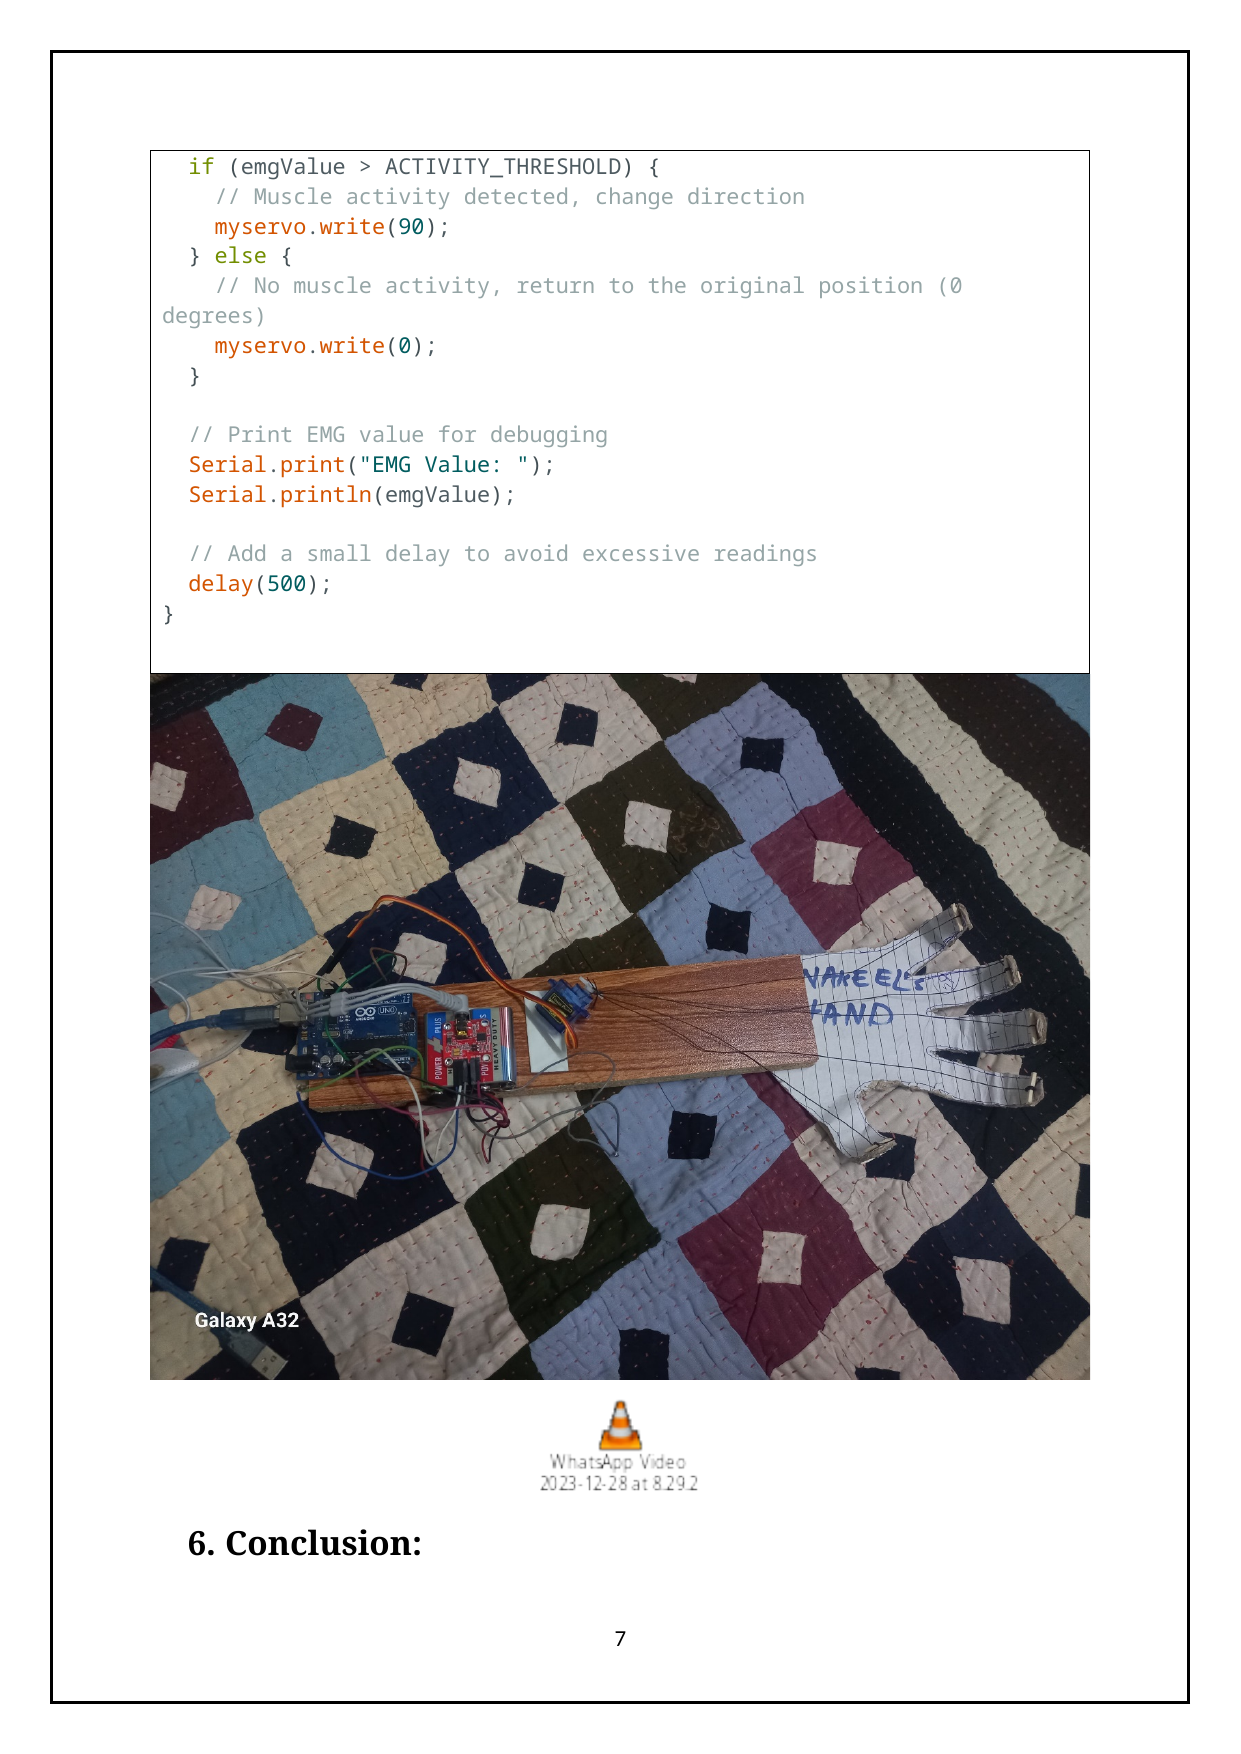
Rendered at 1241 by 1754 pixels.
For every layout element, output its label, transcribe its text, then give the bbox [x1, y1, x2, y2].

list Conclusion: [187, 1520, 1090, 1566]
picture [150, 674, 1091, 1380]
